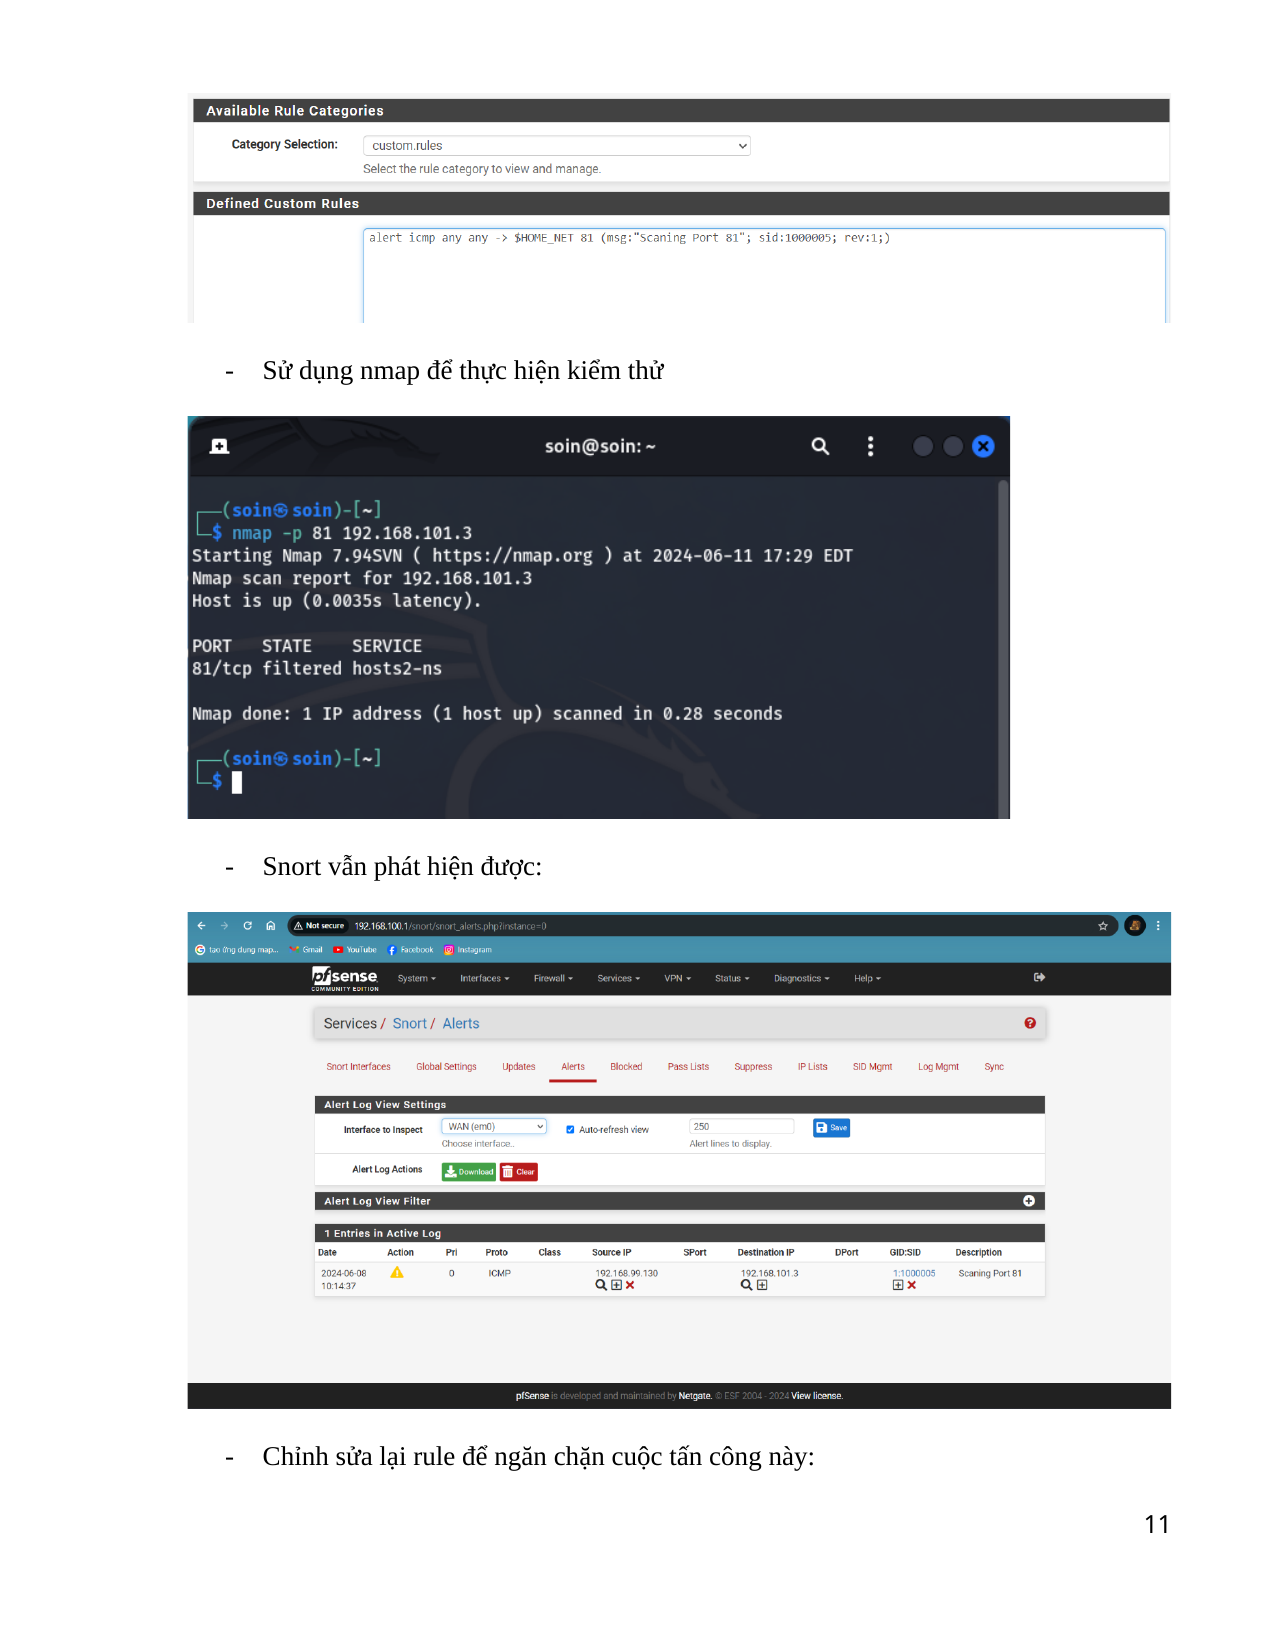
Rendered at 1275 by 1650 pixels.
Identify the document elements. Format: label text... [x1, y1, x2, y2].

picture [187, 912, 1172, 1409]
picture [187, 93, 1172, 323]
picture [187, 416, 1011, 819]
list Sử dụng nmap để thực hiện kiểm thử [225, 354, 1172, 386]
list Chỉnh sửa lại rule để ngăn chặn cuộc tấn công này: [225, 1440, 1172, 1472]
list Snort vẫn phát hiện được: [225, 851, 1172, 882]
